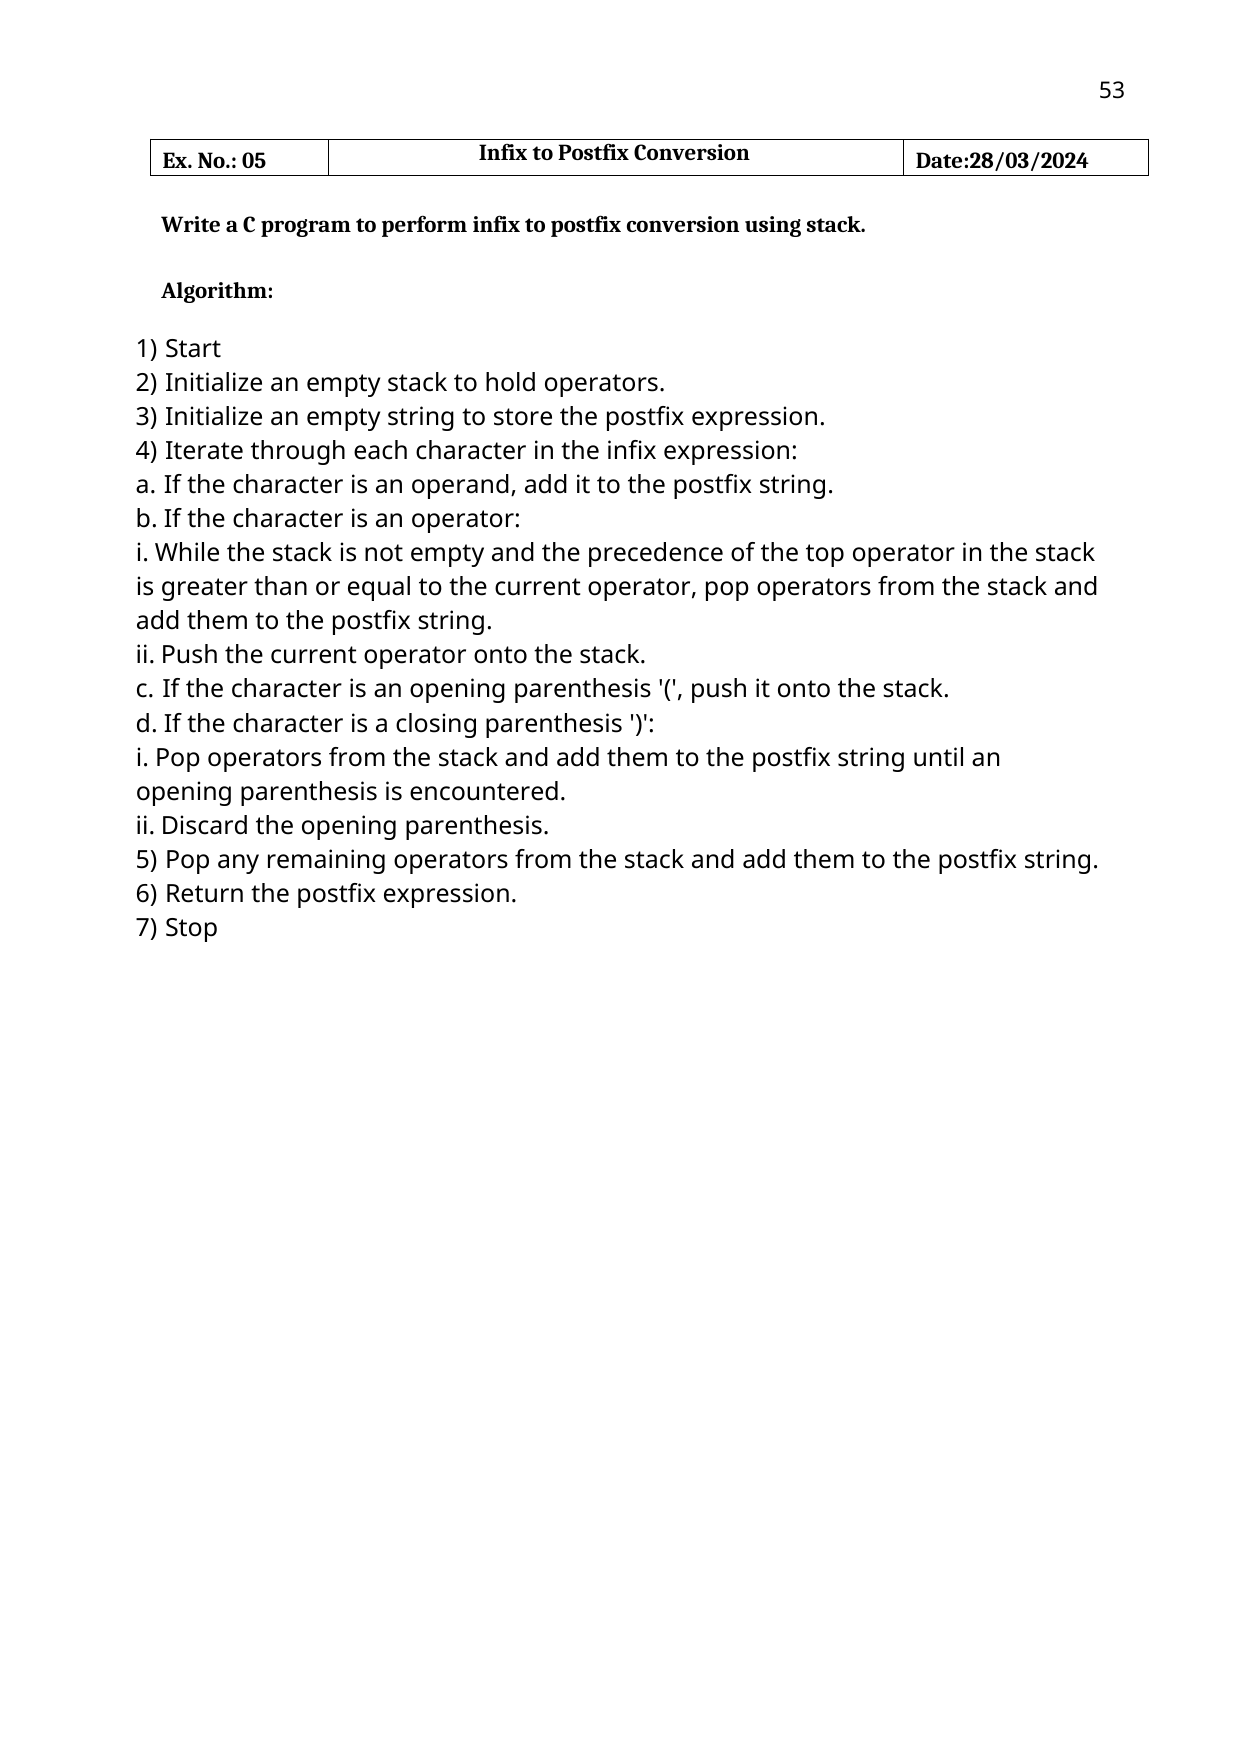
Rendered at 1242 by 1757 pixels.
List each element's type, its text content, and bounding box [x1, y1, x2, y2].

list If the character is an operator: [135, 501, 1162, 535]
list If the character is a closing parenthesis ')': [135, 705, 1162, 739]
list Initialize an empty stack to hold operators. [135, 364, 1162, 398]
text Write a C program to perform infix to postfix conversion using stack. [161, 212, 1162, 238]
list Iterate through each character in the infix expression: [135, 433, 1162, 467]
list Discard the opening parenthesis. [135, 807, 1162, 841]
list Initialize an empty string to store the postfix expression. [135, 398, 1162, 433]
table_header Infix to Postfix Conversion [329, 140, 903, 175]
list Return the postfix expression. [135, 876, 1162, 909]
list Stop [135, 909, 1162, 944]
list If the character is an operand, add it to the postfix string. [135, 467, 1162, 501]
text Algorithm: [161, 278, 1162, 304]
list Pop operators from the stack and add them to the postfix string until an opening parenthesis is encountered. [136, 739, 1037, 807]
table_header Date:28/03/2024 [904, 140, 1148, 175]
list Pop any remaining operators from the stack and add them to the postfix string. [135, 841, 1162, 876]
list If the character is an opening parenthesis '(', push it onto the stack. [135, 671, 1162, 705]
table_header Ex. No.: 05 [151, 140, 328, 175]
list Push the current operator onto the stack. [135, 637, 1162, 671]
list Start [135, 330, 1162, 364]
list While the stack is not empty and the precedence of the top operator in the stack is greater than or equal to the current operator, pop operators from the stack and add them to the postfix string. [136, 535, 1115, 637]
